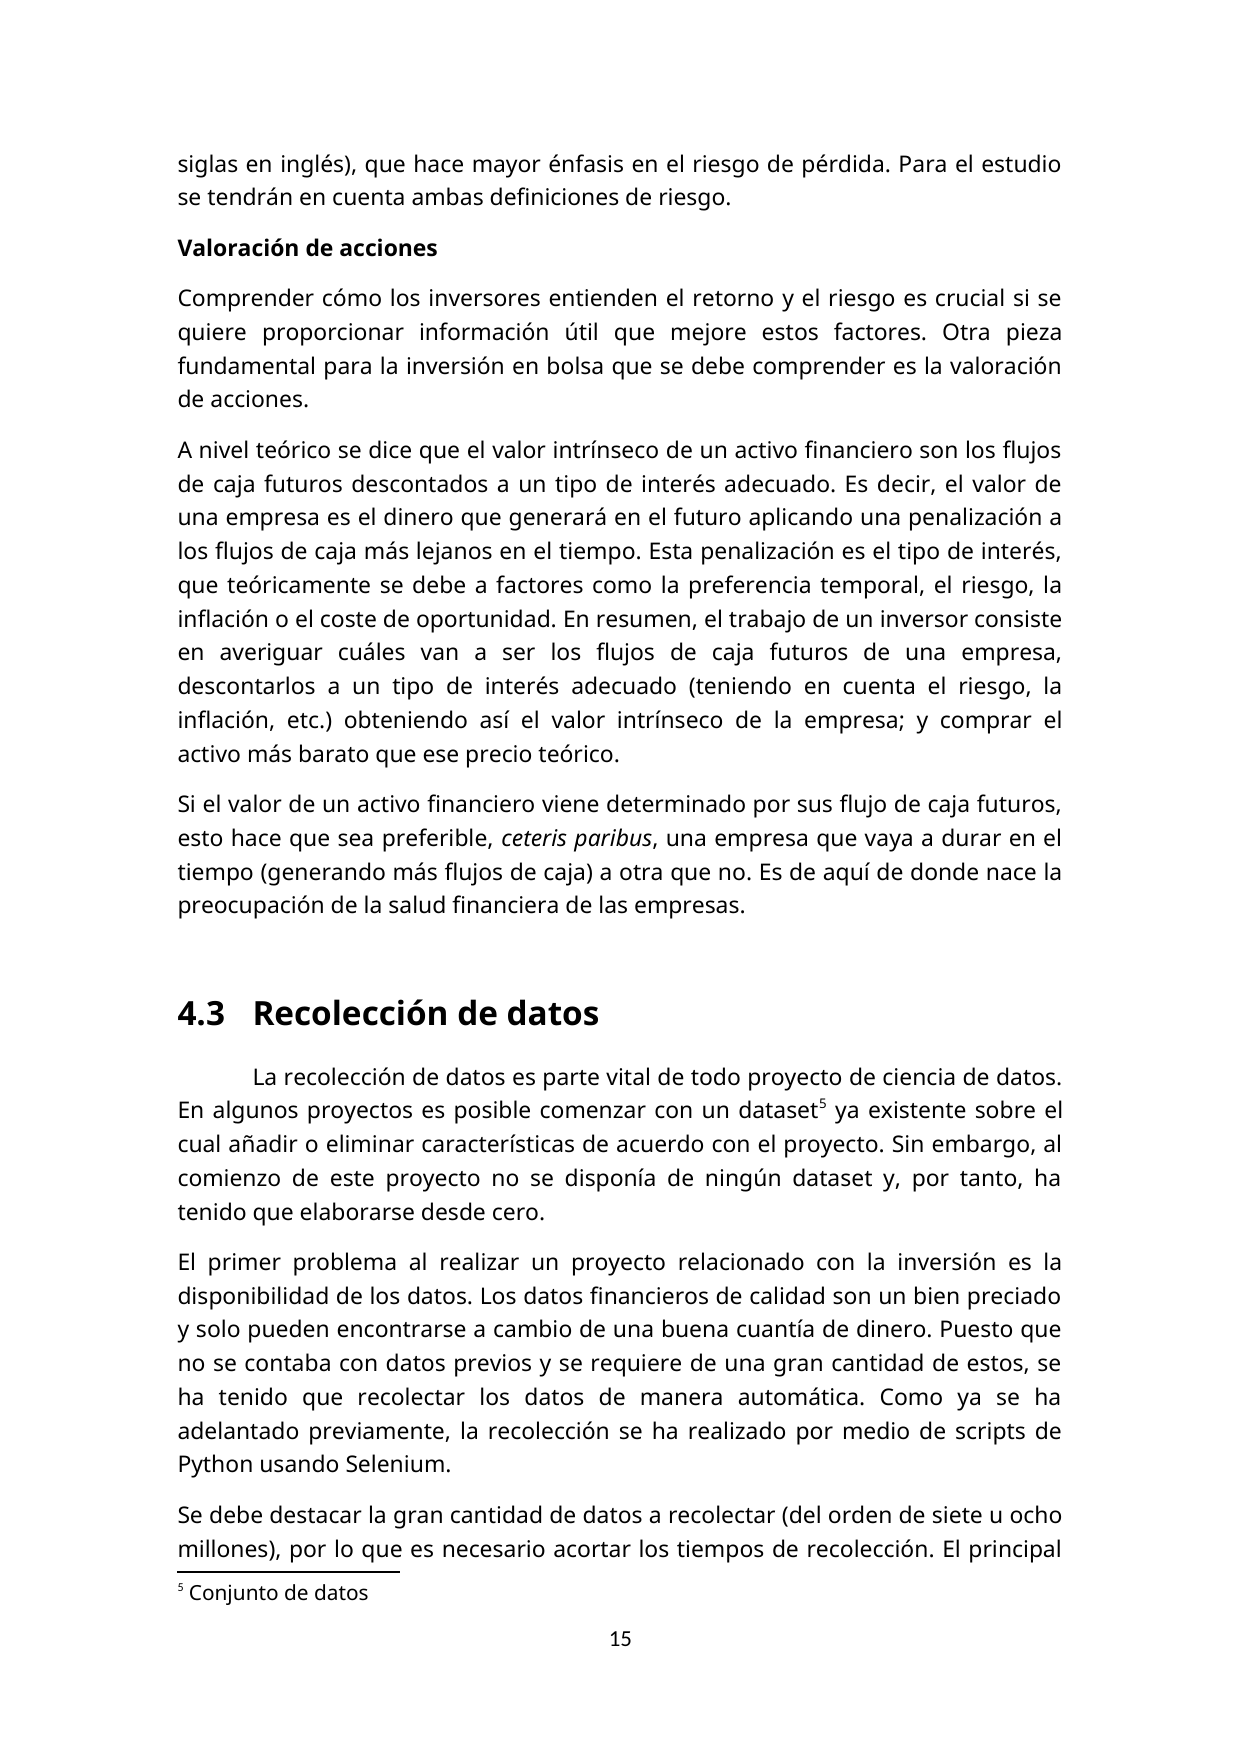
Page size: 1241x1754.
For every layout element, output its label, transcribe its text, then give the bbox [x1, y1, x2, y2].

subtitle Recolección de datos [177, 990, 1063, 1036]
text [177, 1499, 1063, 1564]
text Valoración de acciones [177, 232, 1063, 263]
text El primer problema al realizar un proyecto relacionado con la inversión es la disponibilidad de los datos. Los datos financieros de calidad son un bien preciado y solo pueden encontrarse a cambio de una buena cuantía de dinero. Puesto que no se contaba con datos previos y se requiere de una gran cantidad de estos, se ha tenido que recolectar los datos de manera automática. Como ya se ha adelantado previamente, la recolección se ha realizado por medio de scripts de Python usando Selenium. [177, 1246, 1063, 1480]
text A nivel teórico se dice que el valor intrínseco de un activo financiero son los flujos de caja futuros descontados a un tipo de interés adecuado. Es decir, el valor de una empresa es el dinero que generará en el futuro aplicando una penalización a los flujos de caja más lejanos en el tiempo. Esta penalización es el tipo de interés, que teóricamente se debe a factores como la preferencia temporal, el riesgo, la inflación o el coste de oportunidad. En resumen, el trabajo de un inversor consiste en averiguar cuáles van a ser los flujos de caja futuros de una empresa, descontarlos a un tipo de interés adecuado (teniendo en cuenta el riesgo, la inflación, etc.) obteniendo así el valor intrínseco de la empresa; y comprar el activo más barato que ese precio teórico. [177, 434, 1063, 769]
text Si el valor de un activo financiero viene determinado por sus flujo de caja futuros, esto hace que sea preferible, ceteris paribus, una empresa que vaya a durar en el tiempo (generando más flujos de caja) a otra que no. Es de aquí de donde nace la preocupación de la salud financiera de las empresas. [177, 788, 1063, 921]
text Comprender cómo los inversores entienden el retorno y el riesgo es crucial si se quiere proporcionar información útil que mejore estos factores. Otra pieza fundamental para la inversión en bolsa que se debe comprender es la valoración de acciones. [177, 282, 1063, 415]
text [177, 148, 1063, 213]
text La recolección de datos es parte vital de todo proyecto de ciencia de datos. En algunos proyectos es posible comenzar con un dataset ya existente sobre el cual añadir o eliminar características de acuerdo con el proyecto. Sin embargo, al comienzo de este proyecto no se disponía de ningún dataset y, por tanto, ha tenido que elaborarse desde cero. [177, 1061, 1063, 1227]
